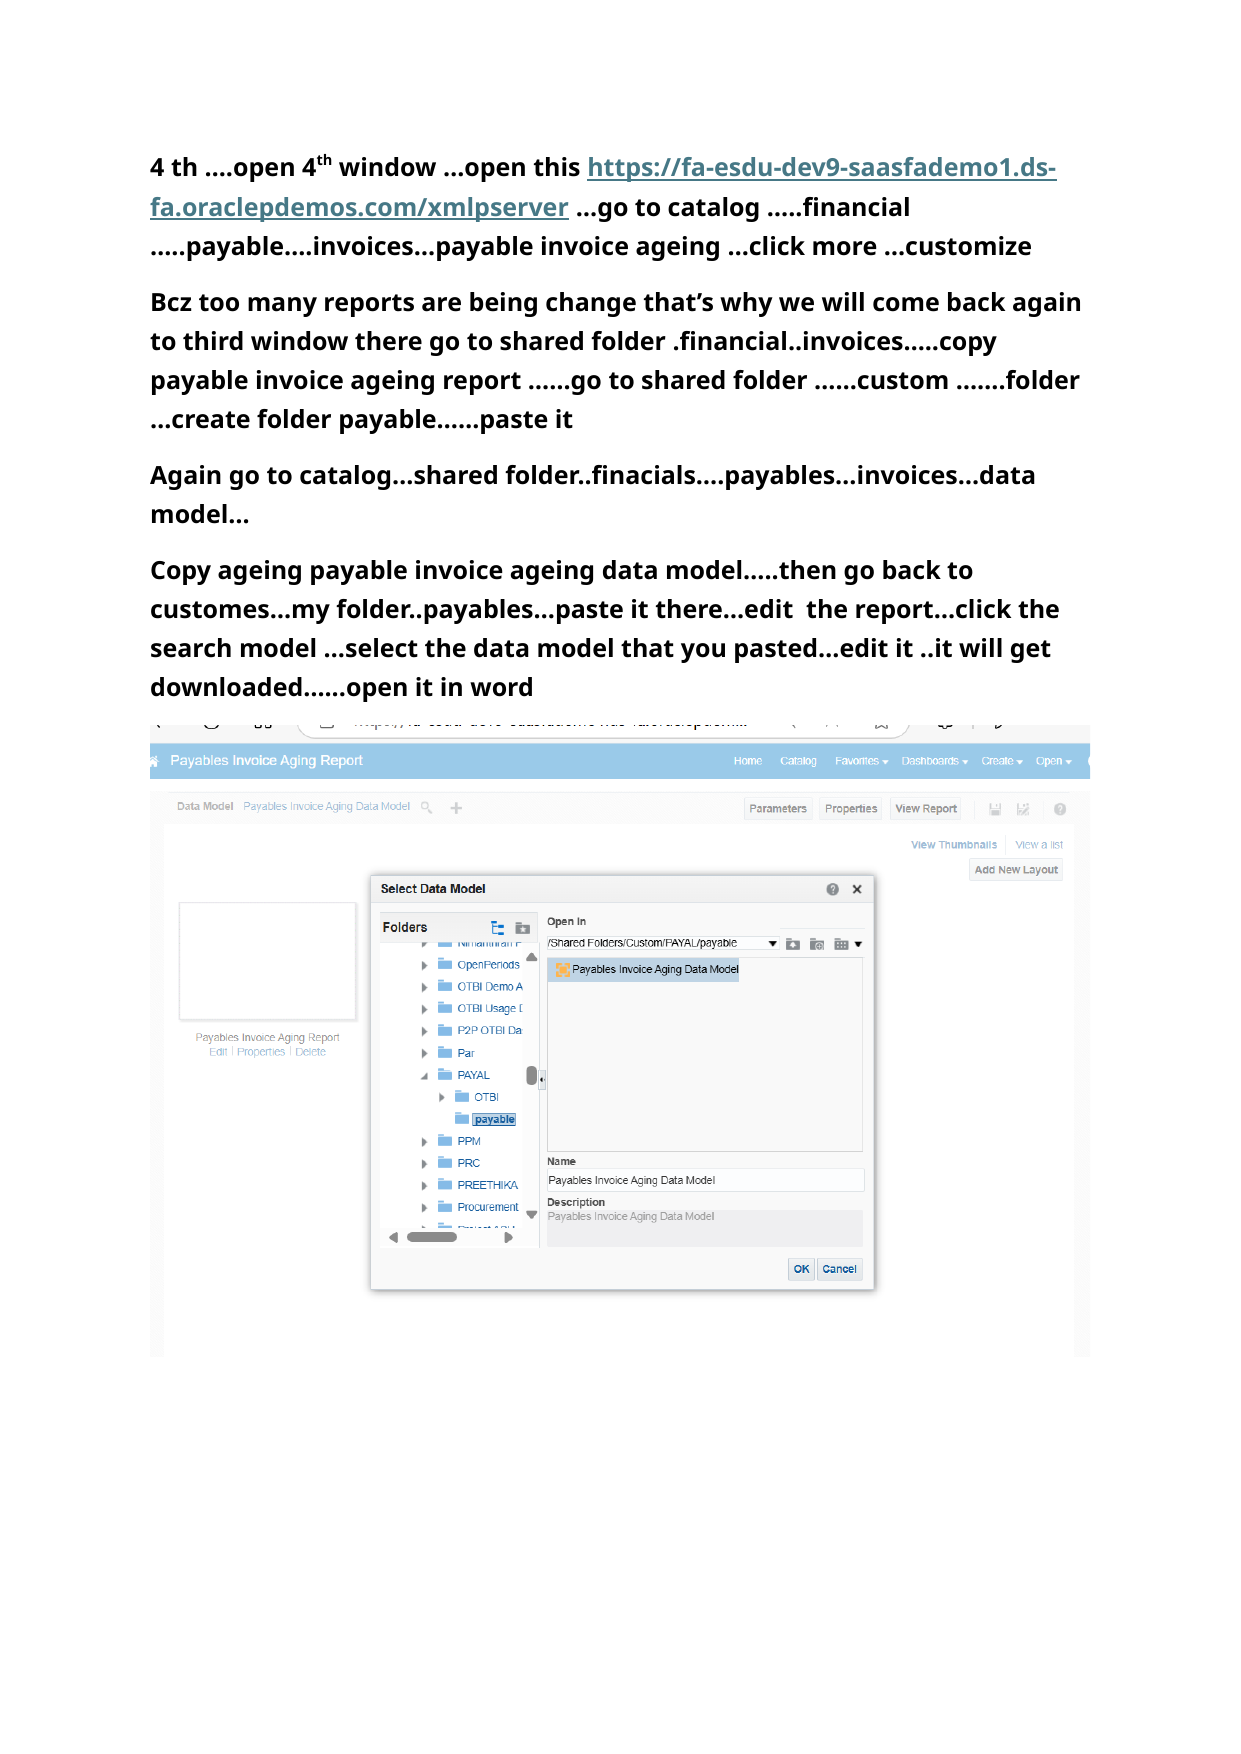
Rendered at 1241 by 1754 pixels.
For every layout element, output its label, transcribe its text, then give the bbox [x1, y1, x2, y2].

text 4 th ….open 4th window …open this https://fa-esdu-dev9-saasfademo1.ds-fa.oraclepdemos.com/xmlpserver …go to catalog …..financial …..payable….invoices…payable invoice ageing …click more …customize [150, 150, 1090, 262]
picture [150, 725, 1091, 1357]
text Copy ageing payable invoice ageing data model…..then go back to customes…my folder..payables…paste it there…edit the report…click the search model …select the data model that you pasted…edit it ..it will get downloaded…...open it in word [150, 552, 1090, 704]
text Bcz too many reports are being change that’s why we will come back again to third window there go to shared folder .financial..invoices…..copy payable invoice ageing report ……go to shared folder ……custom …….folder …create folder payable……paste it [150, 284, 1090, 436]
text Again go to catalog…shared folder..finacials….payables…invoices…data model… [150, 457, 1090, 531]
